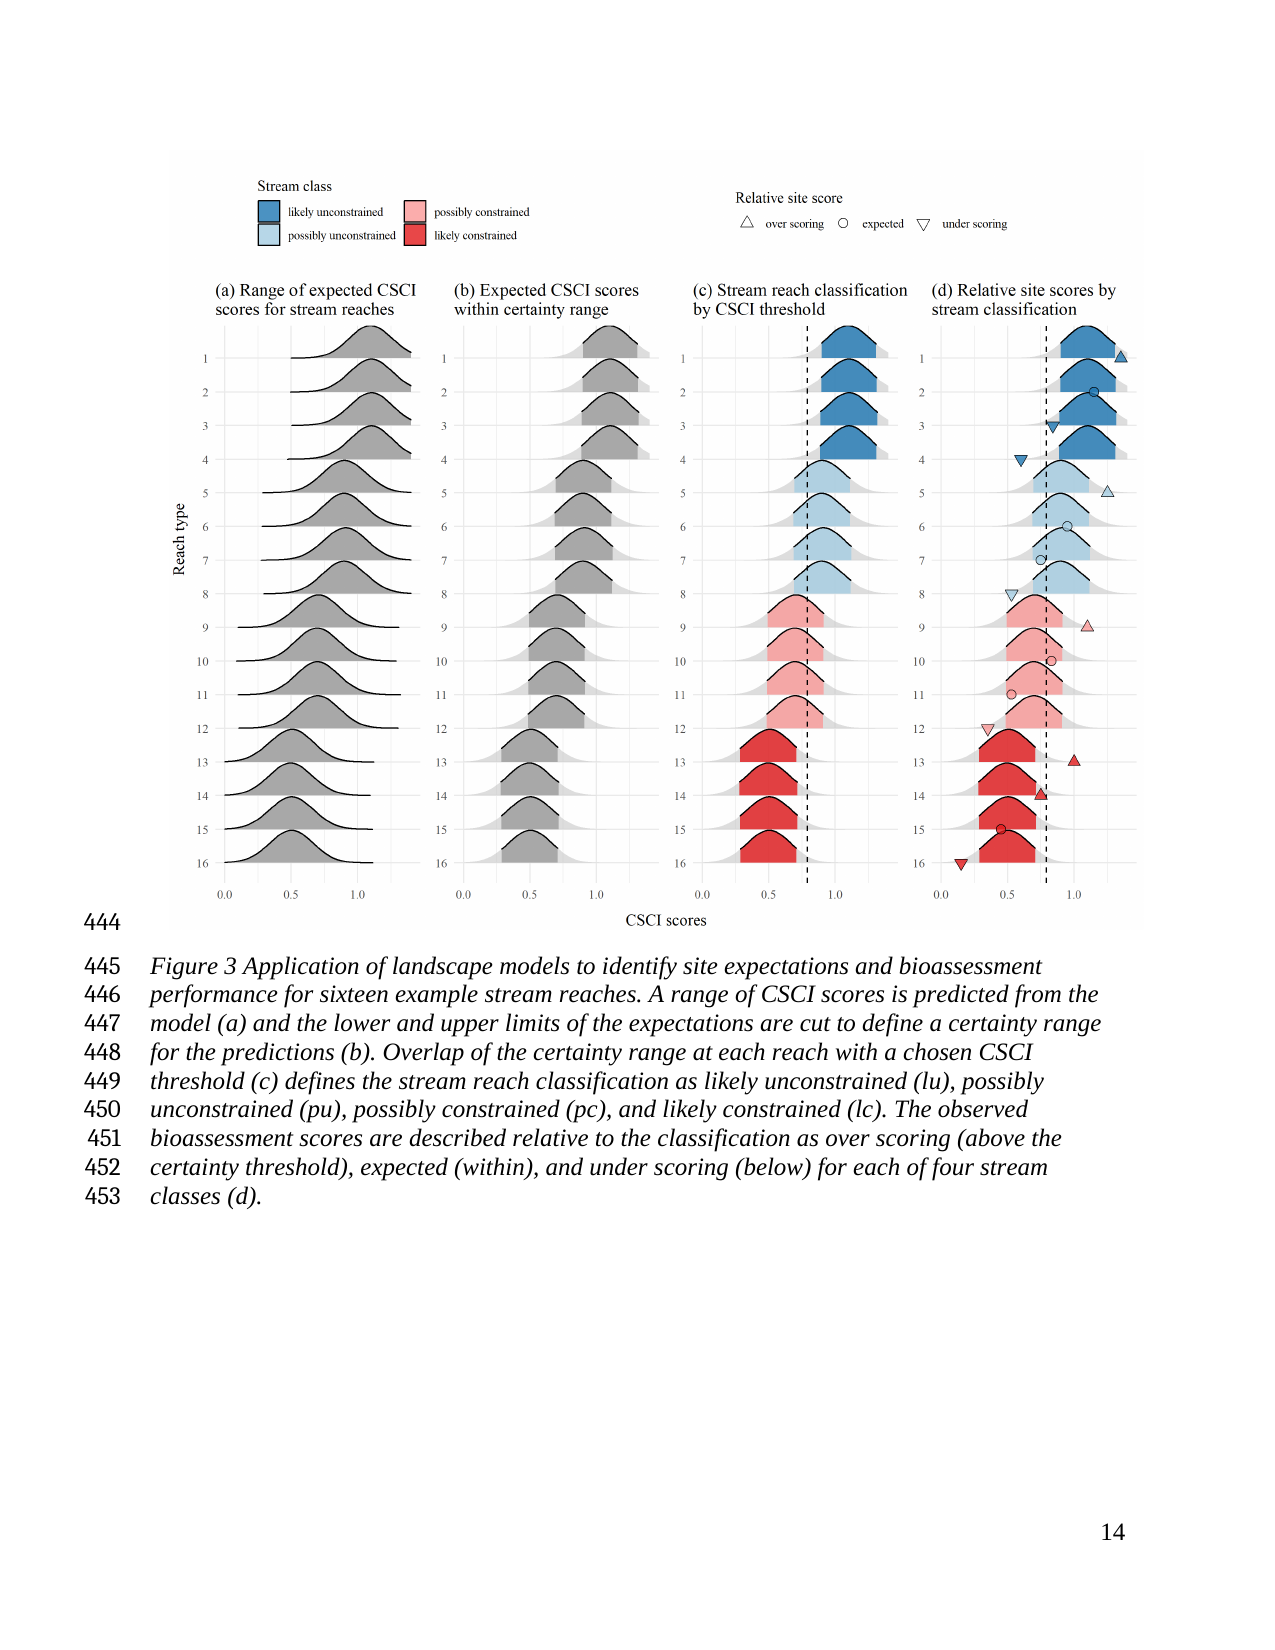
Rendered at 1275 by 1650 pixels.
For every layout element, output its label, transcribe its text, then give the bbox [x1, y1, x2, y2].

text Figure 3 Application of landscape models to identify site expectations and bioassessment performance for sixteen example stream reaches. A range of CSCI scores is predicted from the model (a) and the lower and upper limits of the expectations are cut to define a certainty range for the predictions (b). Overlap of the certainty range at each reach with a chosen CSCI threshold (c) defines the stream reach classification as likely unconstrained (lu), possibly unconstrained (pu), possibly constrained (pc), and likely constrained (lc). The observed bioassessment scores are described relative to the classification as over scoring (above the certainty threshold), expected (within), and under scoring (below) for each of four stream classes (d). [150, 951, 1125, 1209]
picture [168, 150, 1144, 930]
